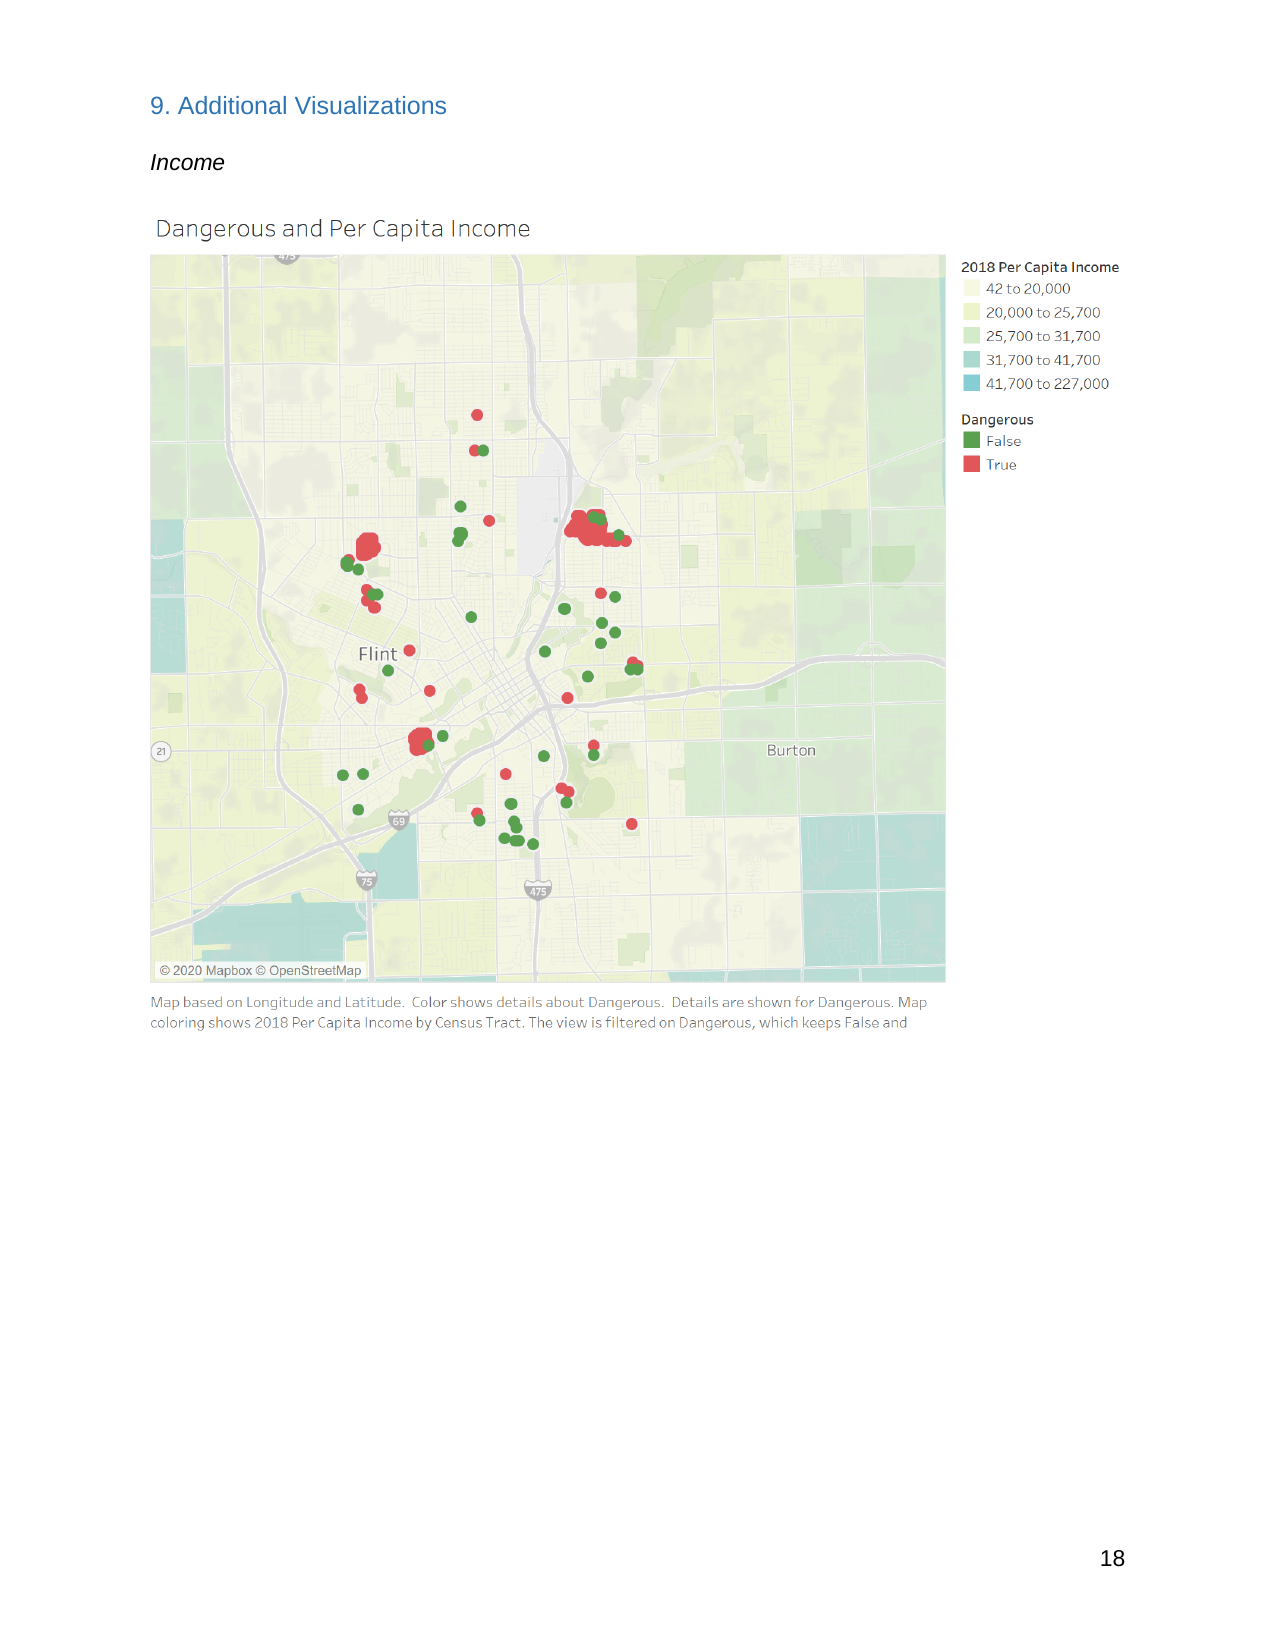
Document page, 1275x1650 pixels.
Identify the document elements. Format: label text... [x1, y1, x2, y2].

text Income [150, 149, 1125, 175]
picture [150, 203, 1125, 1033]
text 9. Additional Visualizations [150, 91, 1125, 119]
